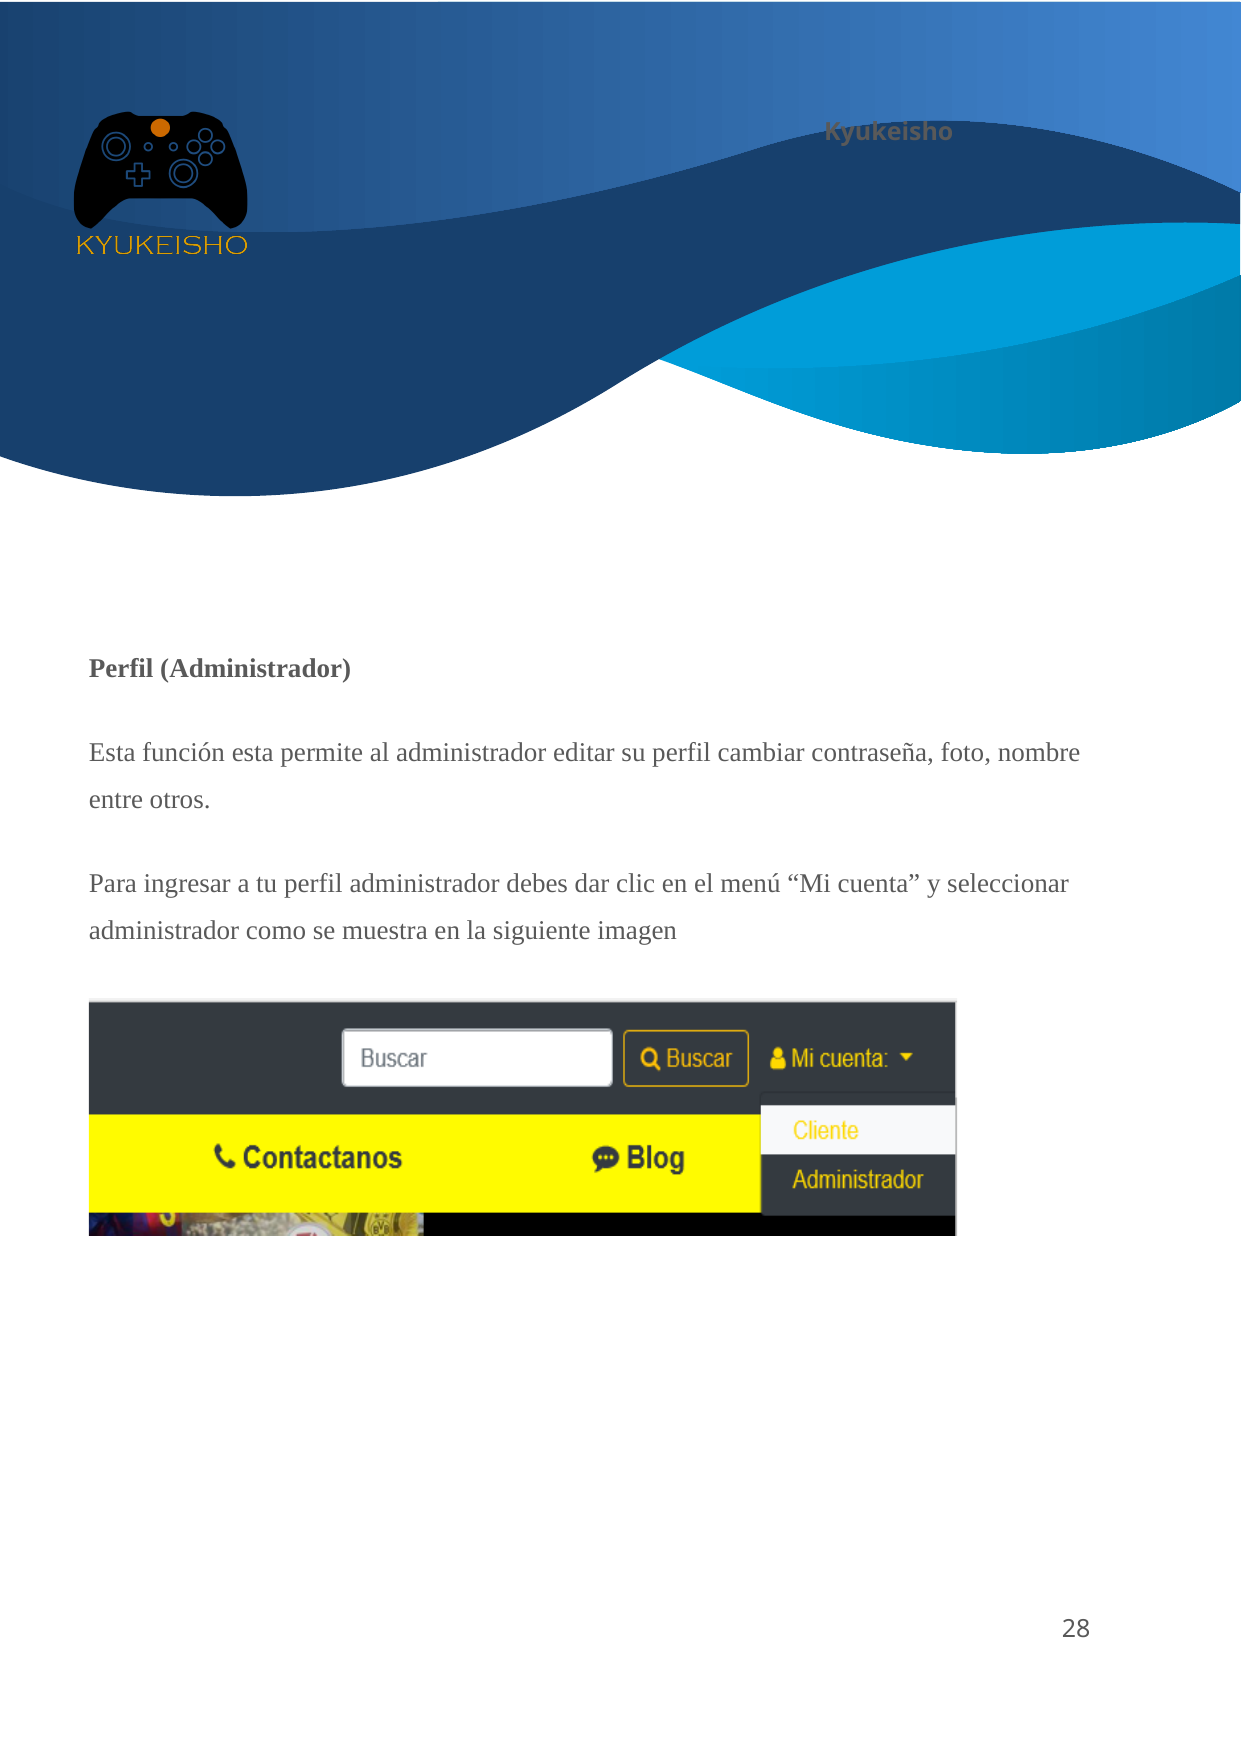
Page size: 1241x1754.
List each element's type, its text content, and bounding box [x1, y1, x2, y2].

picture [88, 998, 958, 1236]
picture [73, 83, 248, 257]
text Para ingresar a tu perfil administrador debes dar clic en el menú “Mi cuenta” y seleccionar administrador como se muestra en la siguiente imagen [89, 867, 1090, 945]
text Perfil (Administrador) [89, 652, 1090, 683]
text Esta función esta permite al administrador editar su perfil cambiar contraseña, foto, nombre entre otros. [89, 736, 1090, 814]
